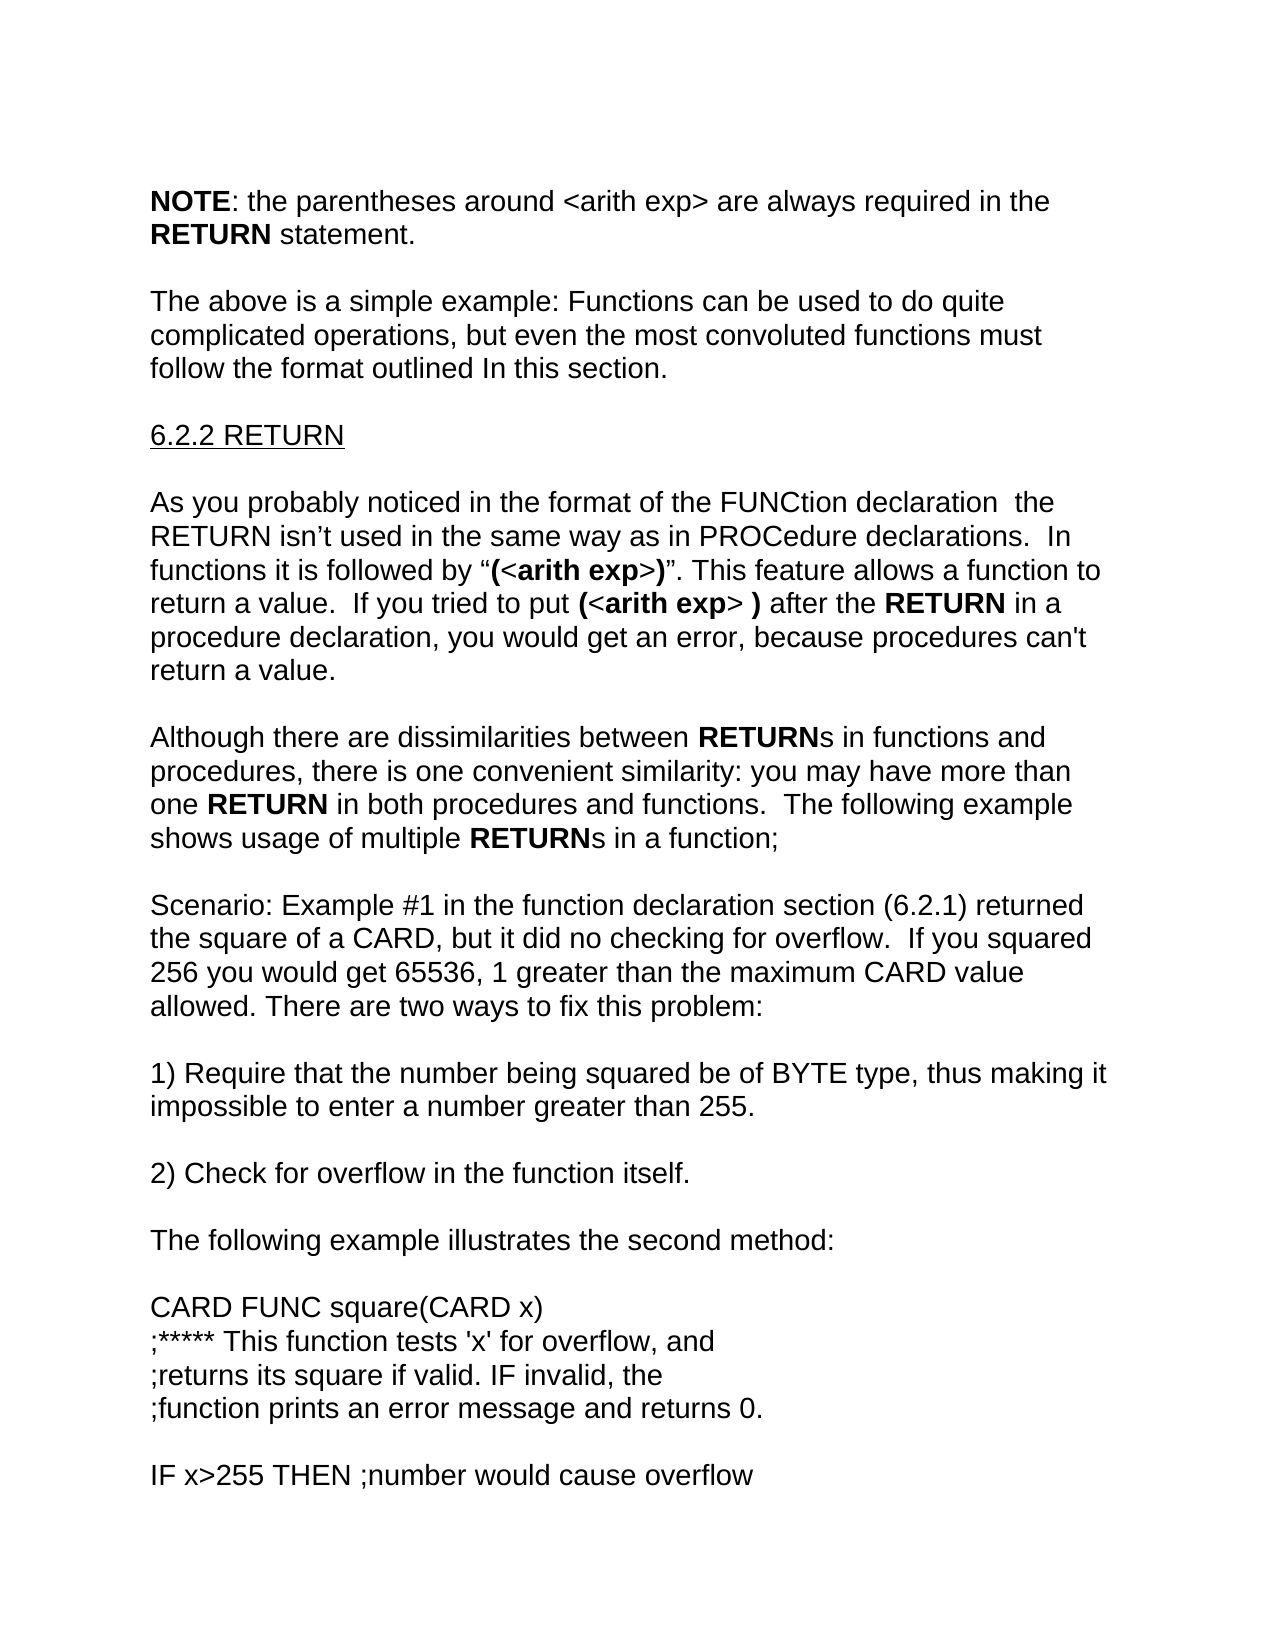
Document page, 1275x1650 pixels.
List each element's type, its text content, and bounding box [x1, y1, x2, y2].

text The above is a simple example: Functions can be used to do quite complicated operations, but even the most convoluted functions must follow the format outlined In this section. [150, 284, 1125, 385]
text IF x>255 THEN ;number would cause overflow [150, 1458, 1125, 1492]
text Scenario: Example #1 in the function declaration section (6.2.1) returned the square of a CARD, but it did no checking for overflow. If you squared 256 you would get 65536, 1 greater than the maximum CARD value allowed. There are two ways to fix this problem: [150, 888, 1125, 1022]
text NOTE: the parentheses around <arith exp> are always required in the RETURN statement. [150, 183, 1125, 251]
text CARD FUNC square(CARD x) [150, 1290, 1125, 1324]
text ;returns its square if valid. IF invalid, the [150, 1357, 1125, 1391]
text Although there are dissimilarities between RETURNs in functions and procedures, there is one convenient similarity: you may have more than one RETURN in both procedures and functions. The following example shows usage of multiple RETURNs in a function; [150, 720, 1125, 854]
text 1) Require that the number being squared be of BYTE type, thus making it impossible to enter a number greater than 255. [150, 1056, 1125, 1123]
text 2) Check for overflow in the function itself. [150, 1156, 1125, 1190]
text ;function prints an error message and returns 0. [150, 1391, 1125, 1424]
text The following example illustrates the second method: [150, 1223, 1125, 1257]
text As you probably noticed in the format of the FUNCtion declaration the RETURN isn’t used in the same way as in PROCedure declarations. In functions it is followed by “(<arith exp>)”. This feature allows a function to return a value. If you tried to put (<arith exp> ) after the RETURN in a procedure declaration, you would get an error, because procedures can't return a value. [150, 485, 1125, 687]
text ;***** This function tests 'x' for overflow, and [150, 1324, 1125, 1357]
text 6.2.2 RETURN [150, 418, 1125, 452]
